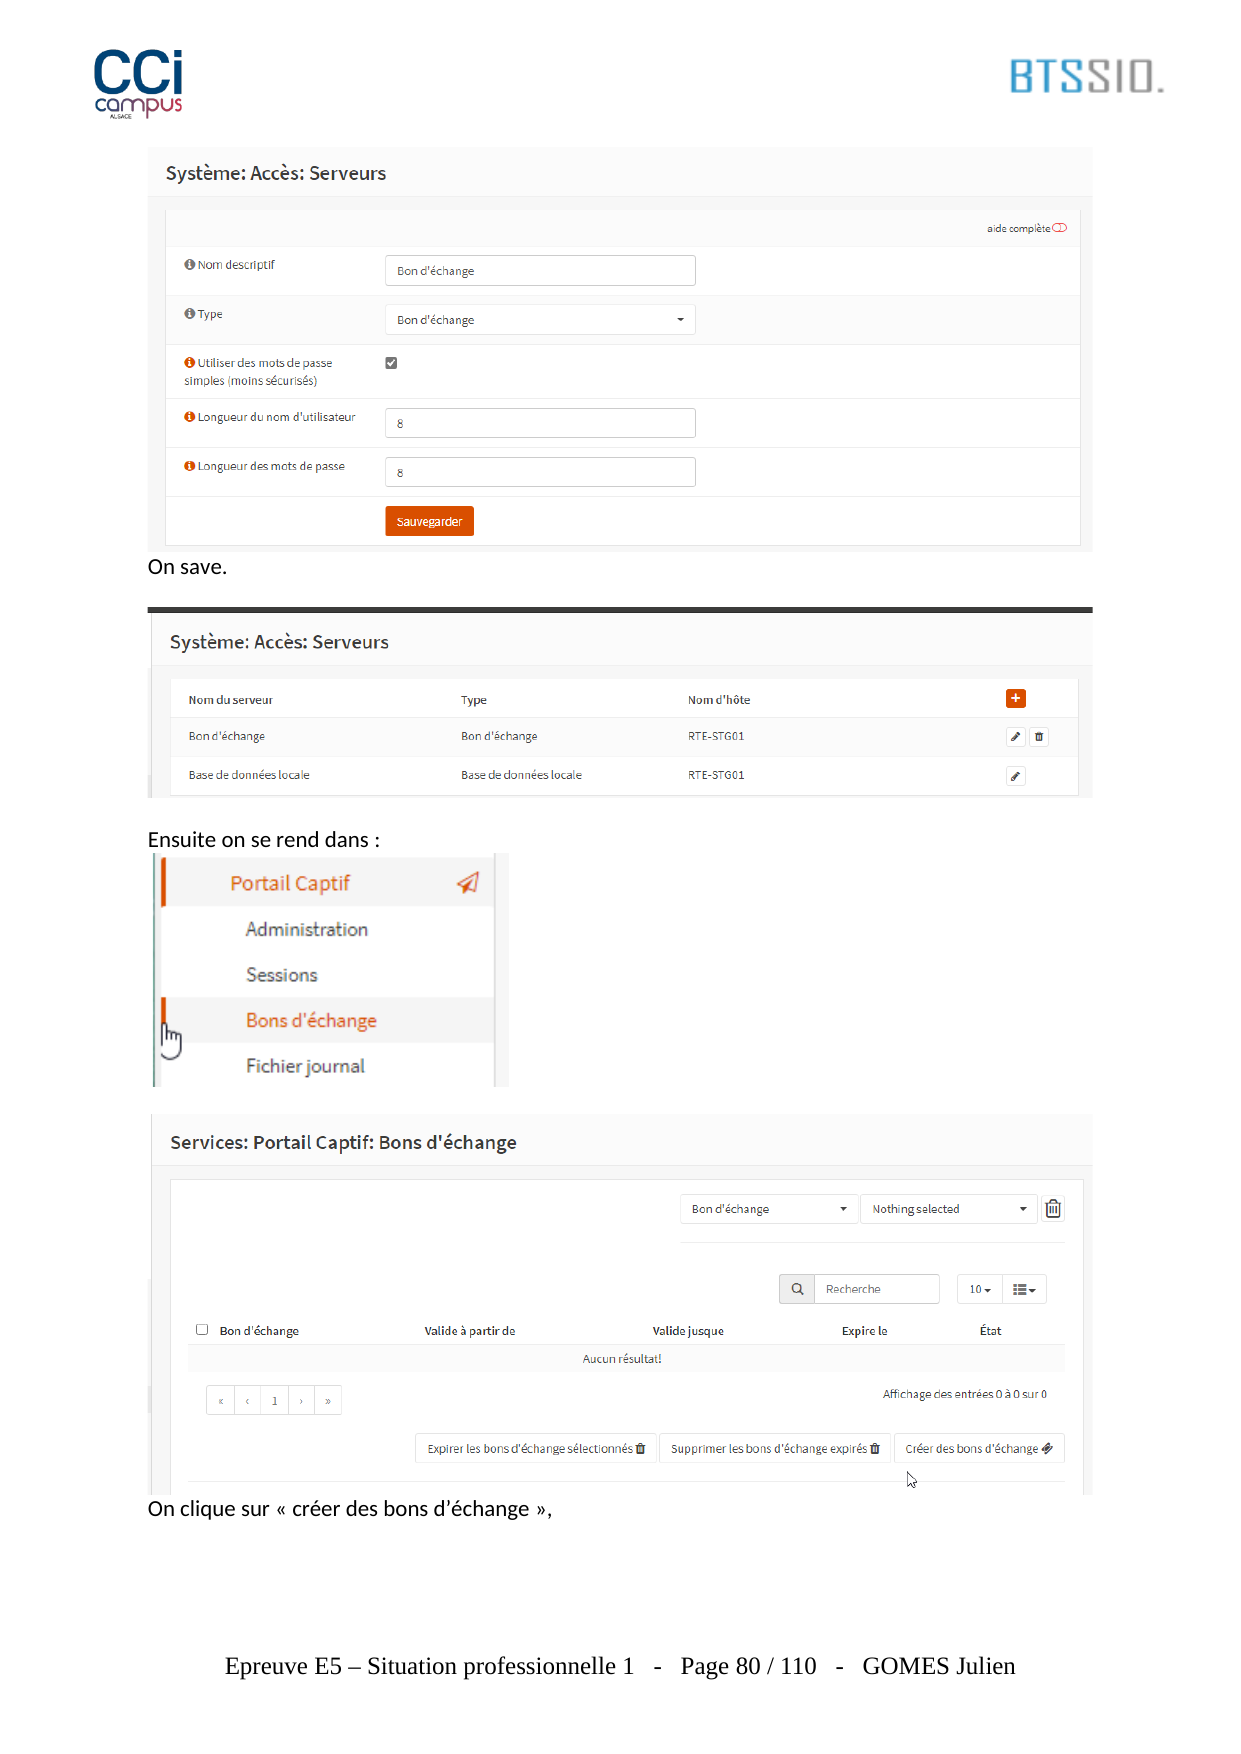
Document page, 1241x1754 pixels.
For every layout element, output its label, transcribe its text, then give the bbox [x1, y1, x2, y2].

text On save. [148, 552, 1093, 580]
picture [147, 147, 1093, 552]
text On clique sur « créer des bons d’échange », [148, 1495, 1093, 1523]
picture [81, 44, 194, 123]
text Ensuite on se rend dans : [148, 825, 1093, 853]
picture [1004, 46, 1169, 104]
picture [147, 607, 1093, 798]
picture [147, 1114, 1093, 1495]
picture [152, 853, 509, 1087]
